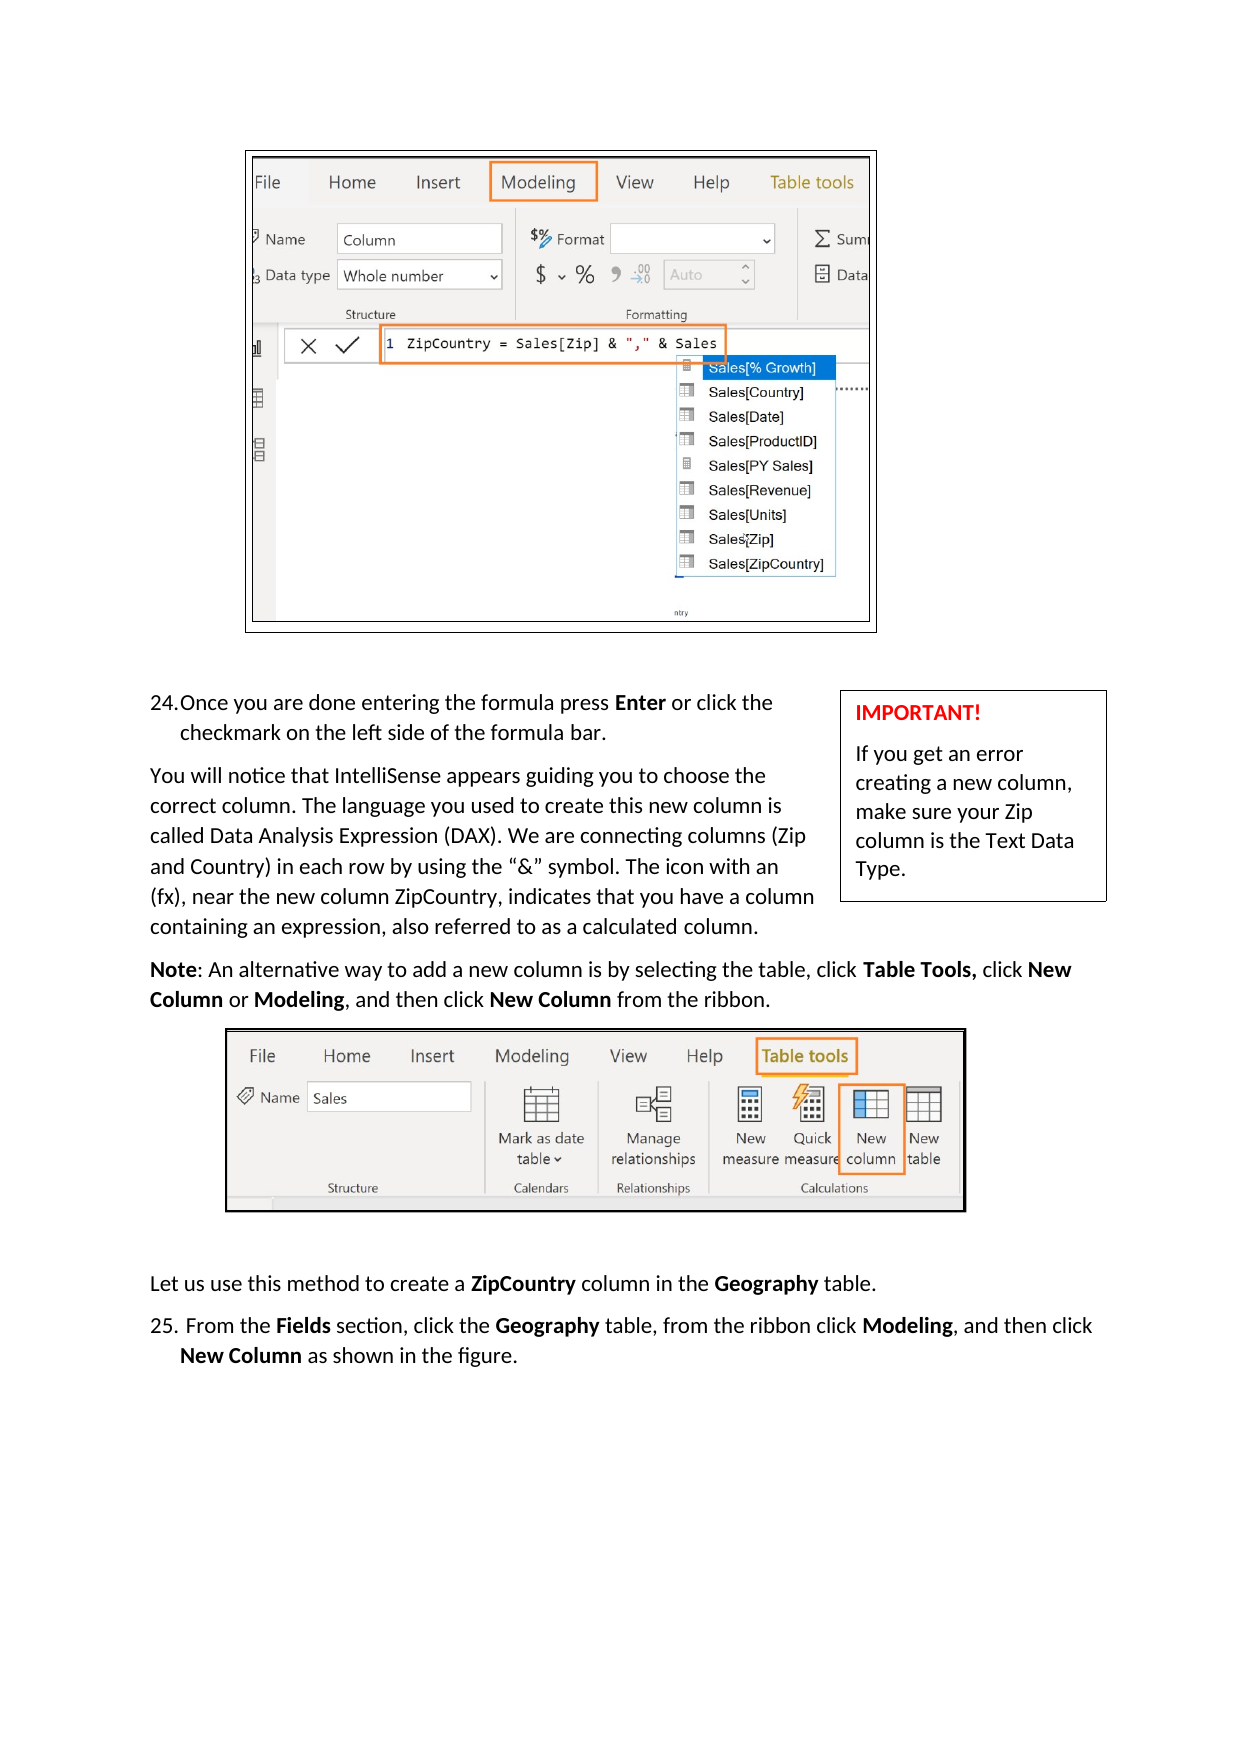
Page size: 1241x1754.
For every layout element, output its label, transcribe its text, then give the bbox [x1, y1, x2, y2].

text Let us use this method to create a ZipCountry column in the Geography table. [150, 1269, 1121, 1297]
text New Column as shown in the figure. [180, 1342, 1121, 1369]
text Note: An alternative way to add a new column is by selecting the table, click Table Tools, click New Column or Modeling, and then click New Column from the ribbon. [150, 955, 1073, 1013]
list From the Fields section, click the Geography table, from the ribbon click Modeling, and then click [150, 1312, 1121, 1339]
picture [228, 1032, 963, 1210]
picture [253, 157, 869, 621]
list Once you are done entering the formula press Enter or click the checkmark on the left side of the formula bar. [150, 688, 779, 747]
text You will notice that IntelliSense appears guiding you to choose the correct column. The language you used to create this new column is called Data Analysis Expression (DAX). We are connecting columns (Zip and Country) in each row by using the “&” symbol. The icon with an (fx), near the new column ZipCountry, indicates that you have a column containing an expression, also referred to as a calculated column. [150, 761, 816, 940]
